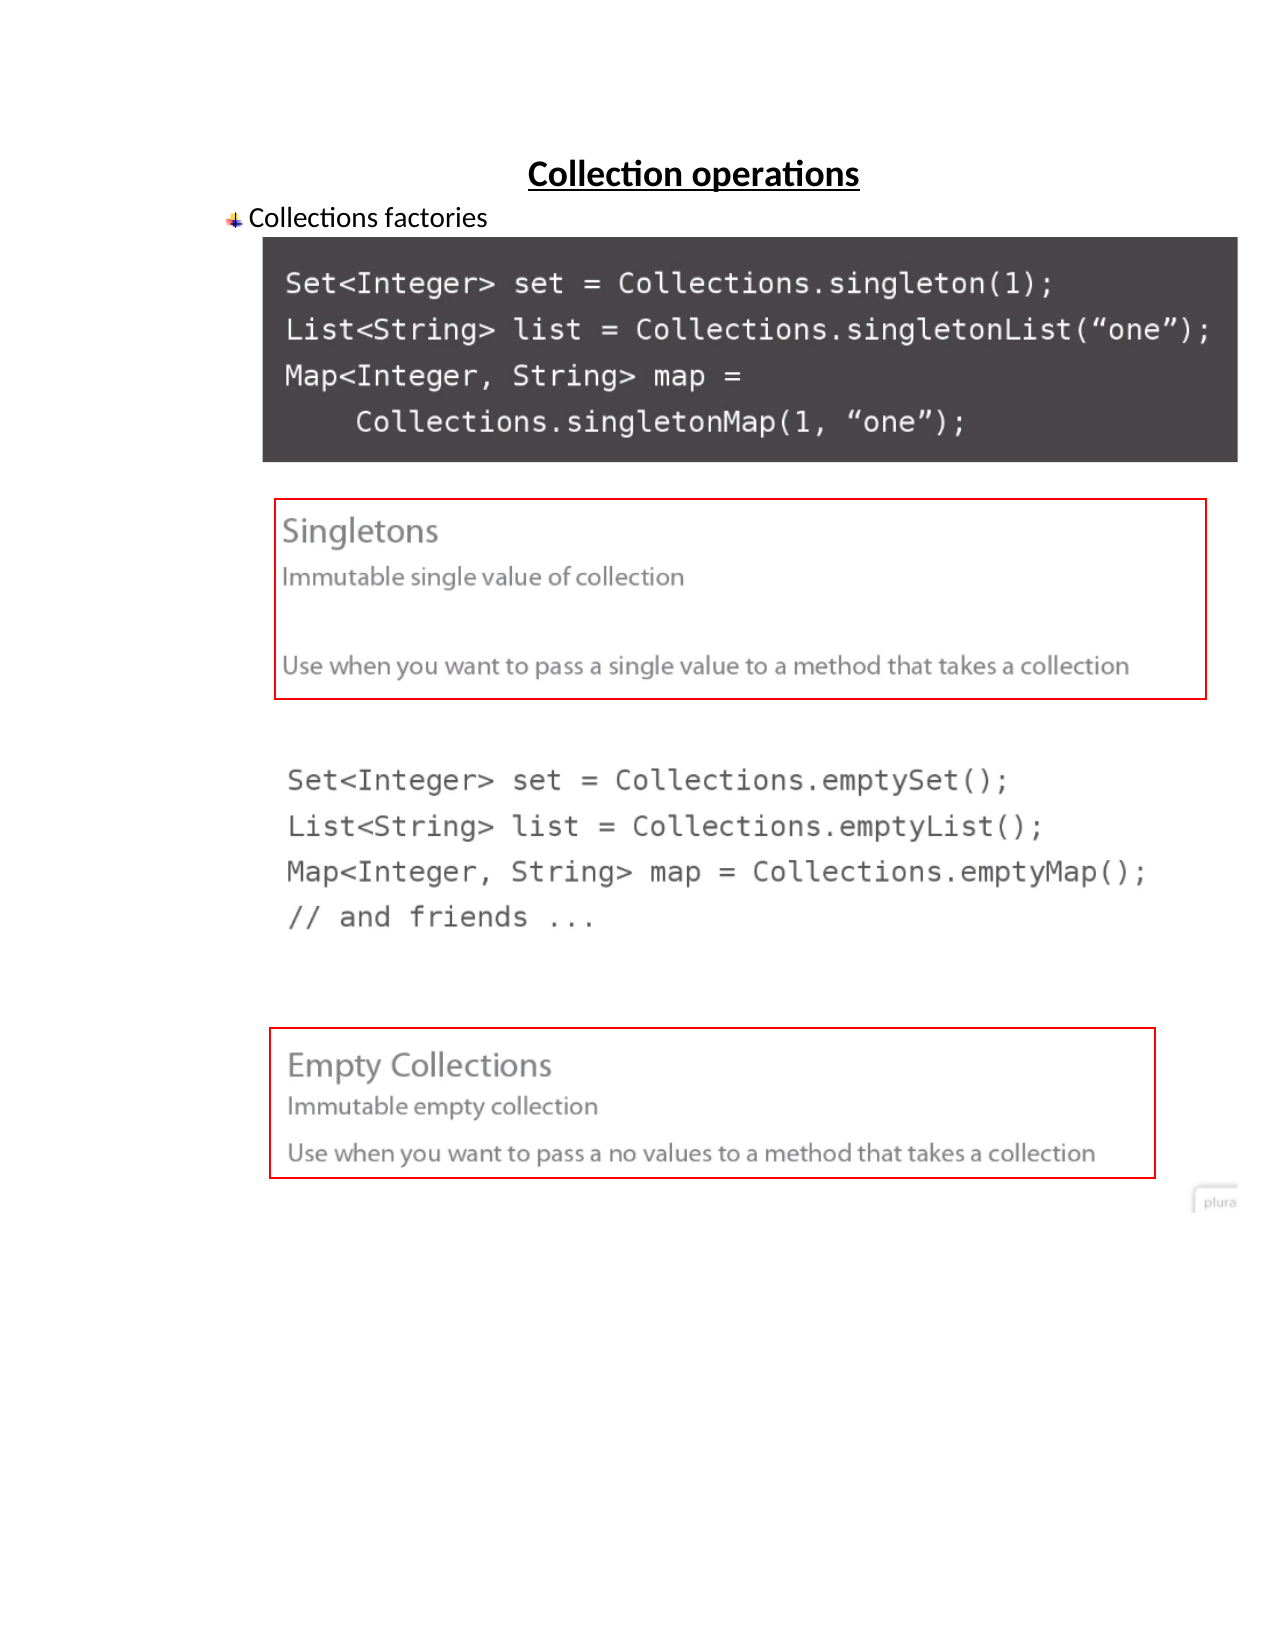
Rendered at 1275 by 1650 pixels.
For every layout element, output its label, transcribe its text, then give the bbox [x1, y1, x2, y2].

picture [262, 725, 1238, 1213]
picture [262, 237, 1238, 685]
picture [226, 211, 243, 228]
list Collections factories [225, 199, 1125, 235]
list Collection operations [262, 150, 1125, 196]
picture [276, 500, 1205, 685]
